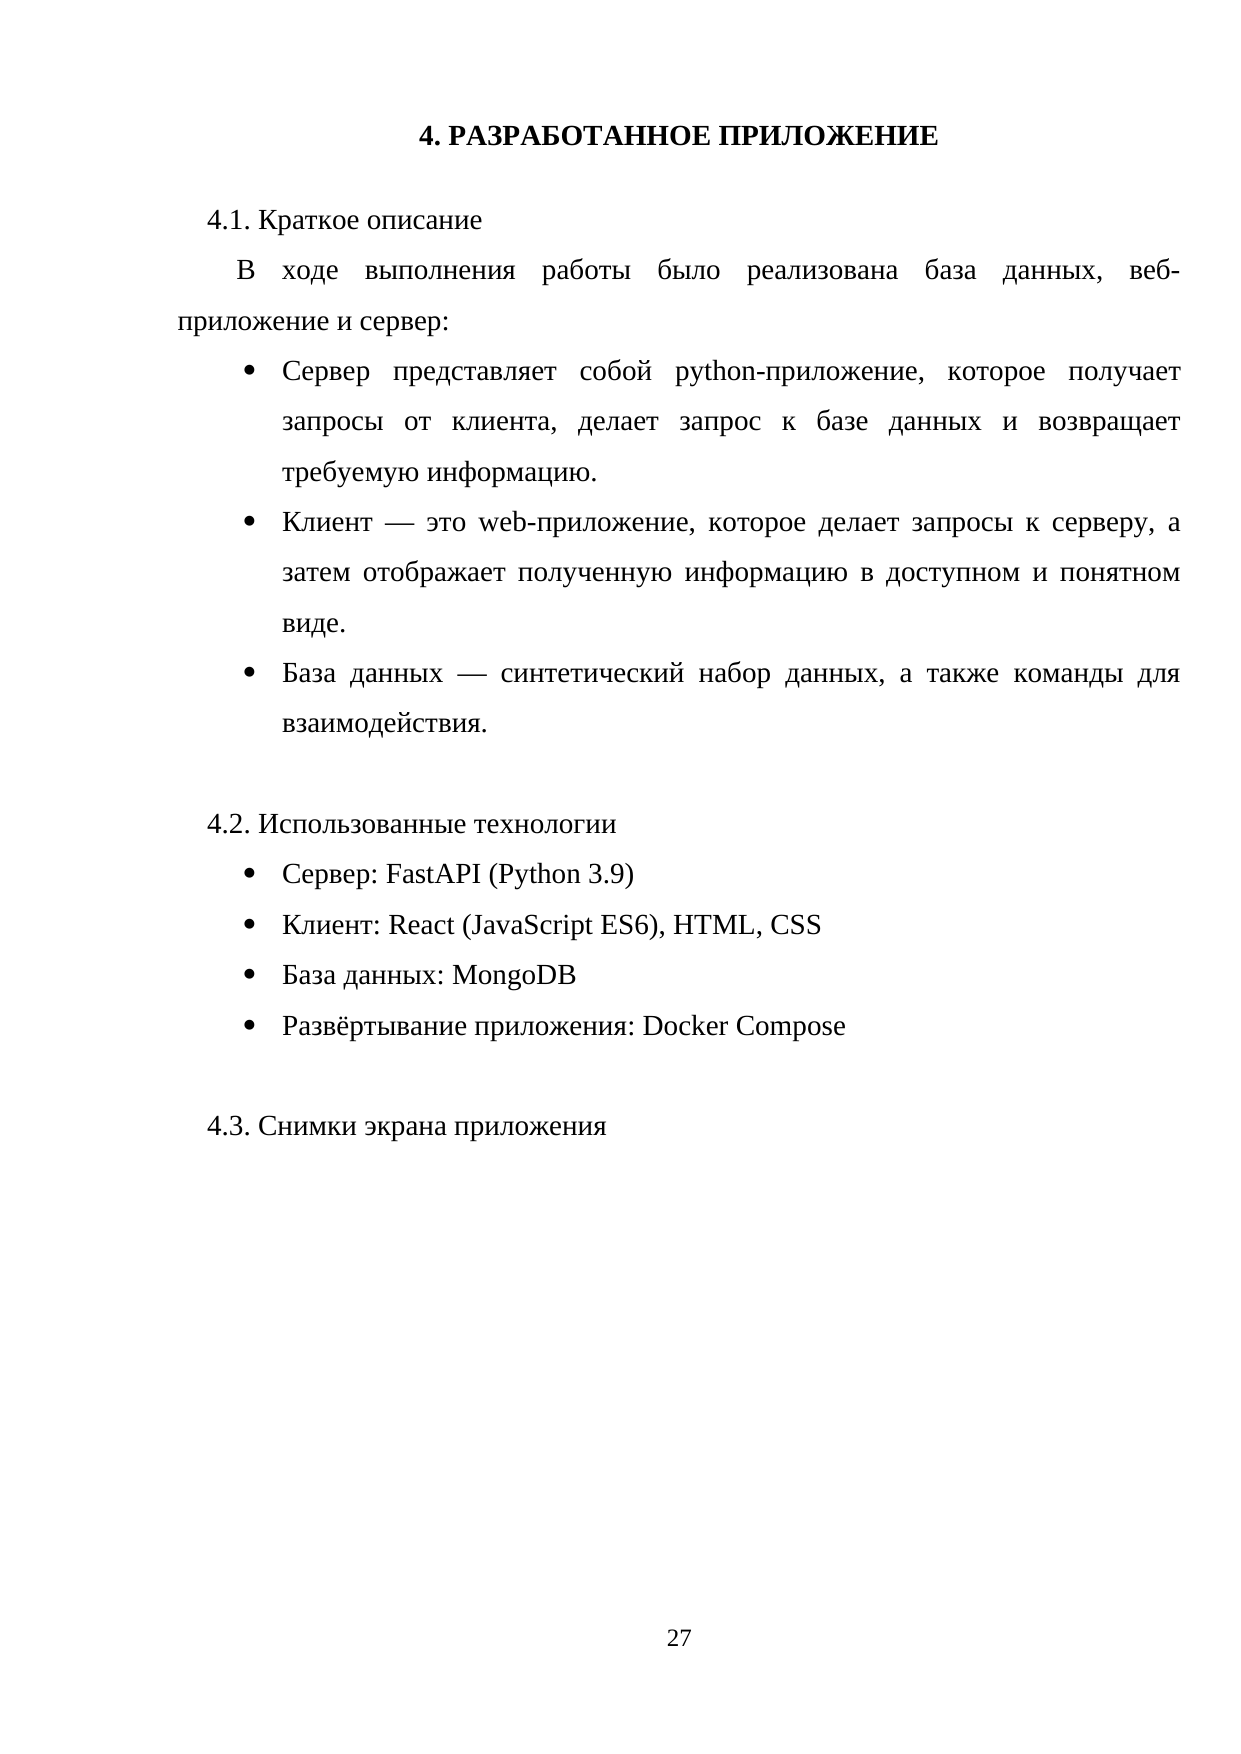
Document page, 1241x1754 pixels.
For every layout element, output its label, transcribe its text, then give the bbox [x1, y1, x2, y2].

list Сервер: FastAPI (Python 3.9) [244, 856, 1181, 890]
text 4.2. Использованные технологии [177, 806, 1181, 839]
text В ходе выполнения работы было реализована база данных, веб-приложение и сервер: [177, 252, 1181, 336]
text 4.3. Снимки экрана приложения [177, 1108, 1181, 1142]
text 4.1. Краткое описание [177, 202, 1181, 236]
list Клиент: React (JavaScript ES6), HTML, CSS [244, 907, 1181, 940]
list База данных — синтетический набор данных, а также команды для взаимодействия. [244, 655, 1181, 739]
list Сервер представляет собой python-приложение, которое получает запросы от клиента, делает запрос к базе данных и возвращает требуемую информацию. [244, 353, 1181, 487]
text 4. Разработанное приложение [177, 118, 1181, 152]
list Развёртывание приложения: Docker Compose [244, 1008, 1181, 1041]
list Клиент — это web-приложение, которое делает запросы к серверу, а затем отображает полученную информацию в доступном и понятном виде. [244, 504, 1181, 638]
list База данных: MongoDB [244, 957, 1181, 991]
